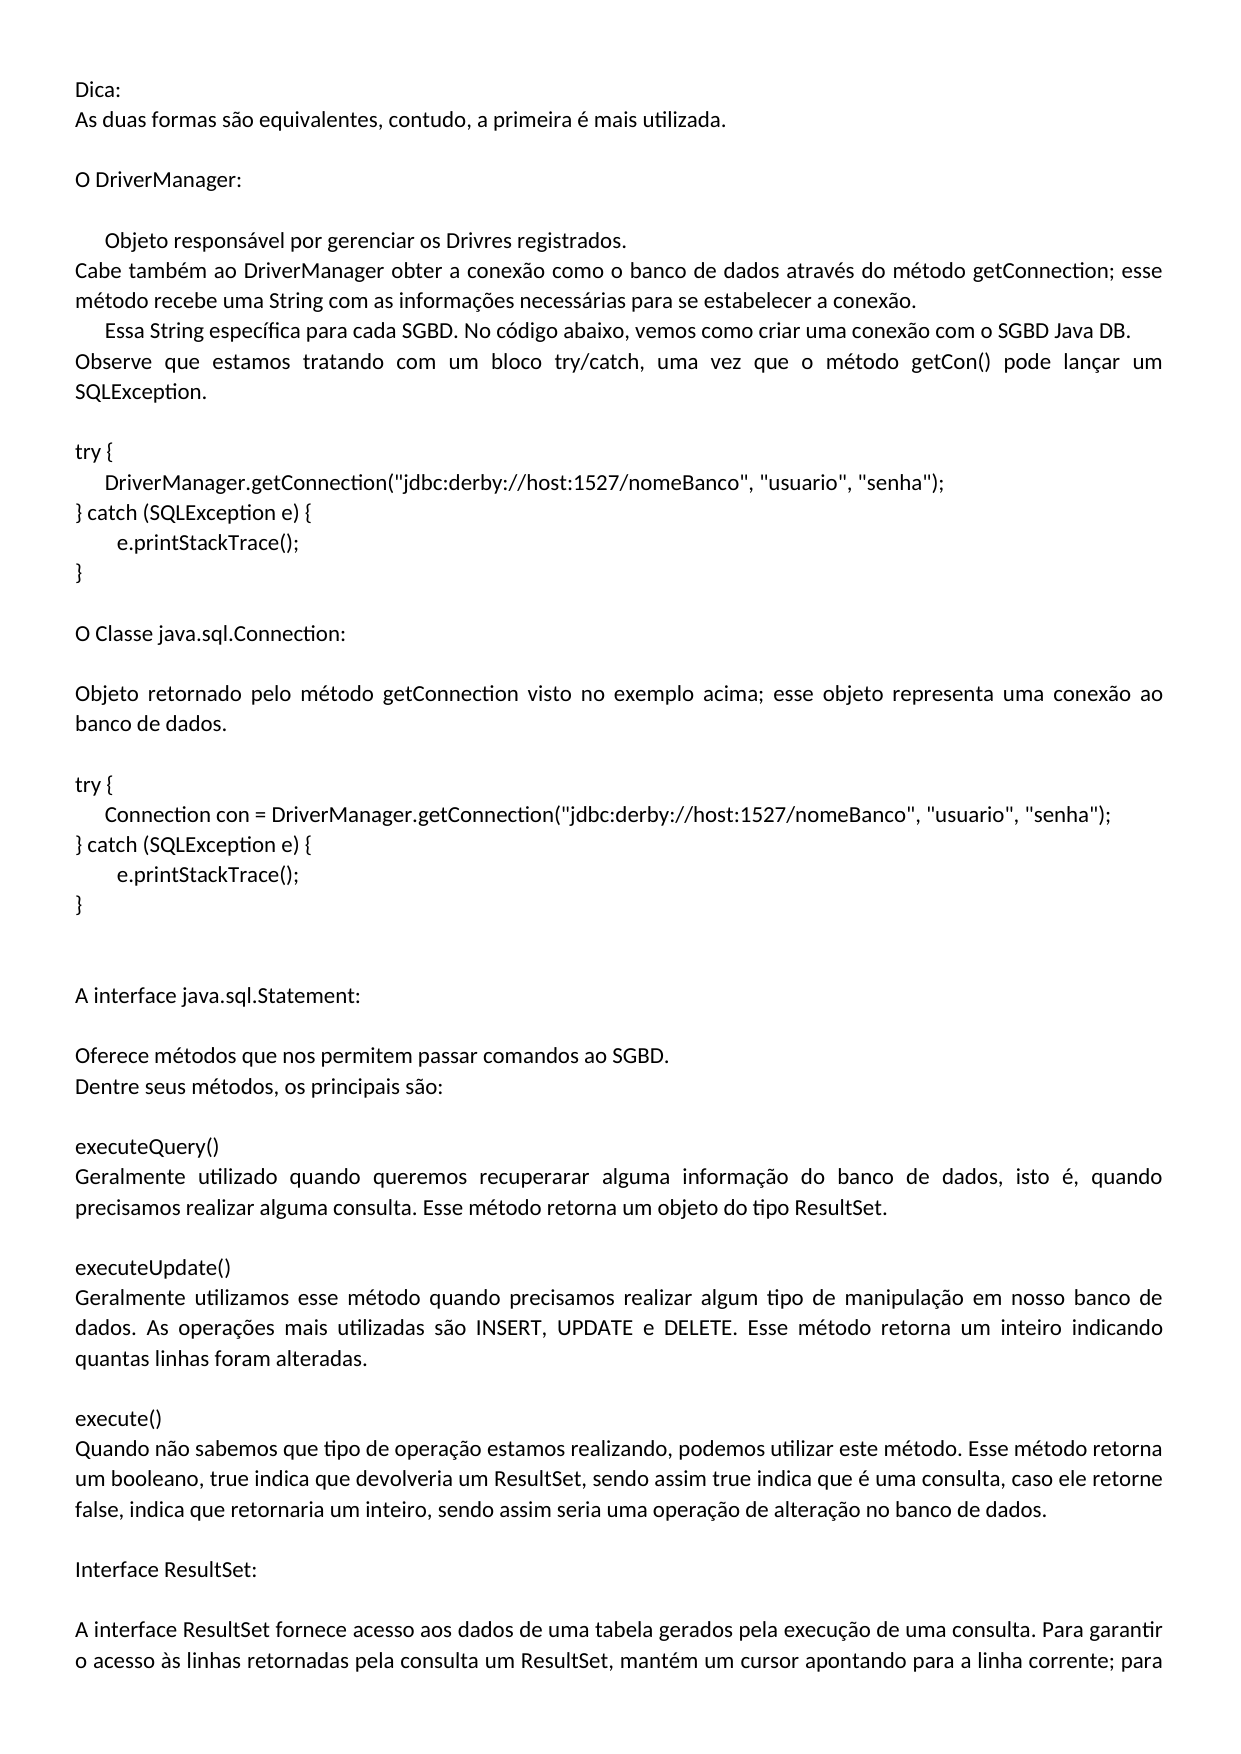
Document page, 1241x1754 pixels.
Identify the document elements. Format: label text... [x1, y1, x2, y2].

text } [75, 891, 1165, 919]
text Objeto retornado pelo método getConnection visto no exemplo acima; esse objeto representa uma conexão ao banco de dados. [75, 679, 1165, 737]
text } [75, 558, 1165, 586]
text Observe que estamos tratando com um bloco try/catch, uma vez que o método getCon() pode lançar um SQLException. [75, 347, 1165, 405]
text Interface ResultSet: [75, 1555, 1165, 1583]
text O Classe java.sql.Connection: [75, 619, 1165, 647]
text Cabe também ao DriverManager obter a conexão como o banco de dados através do método getConnection; esse método recebe uma String com as informações necessárias para se estabelecer a conexão. [75, 256, 1165, 314]
text Dentre seus métodos, os principais são: [75, 1072, 1165, 1100]
text execute() [75, 1404, 1165, 1432]
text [75, 1616, 1165, 1674]
text Geralmente utilizado quando queremos recuperarar alguma informação do banco de dados, isto é, quando precisamos realizar alguma consulta. Esse método retorna um objeto do tipo ResultSet. [75, 1162, 1165, 1221]
text } catch (SQLException e) { [75, 498, 1165, 526]
text Essa String específica para cada SGBD. No código abaixo, vemos como criar uma conexão com o SGBD Java DB. [75, 317, 1165, 345]
text Quando não sabemos que tipo de operação estamos realizando, podemos utilizar este método. Esse método retorna um booleano, true indica que devolveria um ResultSet, sendo assim true indica que é uma consulta, caso ele retorne false, indica que retornaria um inteiro, sendo assim seria uma operação de alteração no banco de dados. [75, 1434, 1165, 1523]
text try { [75, 437, 1165, 466]
text e.printStackTrace(); [75, 860, 1165, 888]
text executeUpdate() [75, 1253, 1165, 1281]
text e.printStackTrace(); [75, 528, 1165, 556]
text Connection con = DriverManager.getConnection("jdbc:derby://host:1527/nomeBanco", "usuario", "senha"); [75, 800, 1165, 828]
text Oferece métodos que nos permitem passar comandos ao SGBD. [75, 1042, 1165, 1070]
text O DriverManager: [75, 166, 1165, 194]
text As duas formas são equivalentes, contudo, a primeira é mais utilizada. [75, 105, 1165, 133]
text } catch (SQLException e) { [75, 830, 1165, 858]
text try { [75, 770, 1165, 798]
text A interface java.sql.Statement: [75, 981, 1165, 1009]
text Objeto responsável por gerenciar os Drivres registrados. [75, 226, 1165, 254]
text Dica: [75, 75, 1165, 103]
text DriverManager.getConnection("jdbc:derby://host:1527/nomeBanco", "usuario", "senha"); [75, 468, 1165, 496]
text executeQuery() [75, 1132, 1165, 1160]
text Geralmente utilizamos esse método quando precisamos realizar algum tipo de manipulação em nosso banco de dados. As operações mais utilizadas são INSERT, UPDATE e DELETE. Esse método retorna um inteiro indicando quantas linhas foram alteradas. [75, 1283, 1165, 1372]
